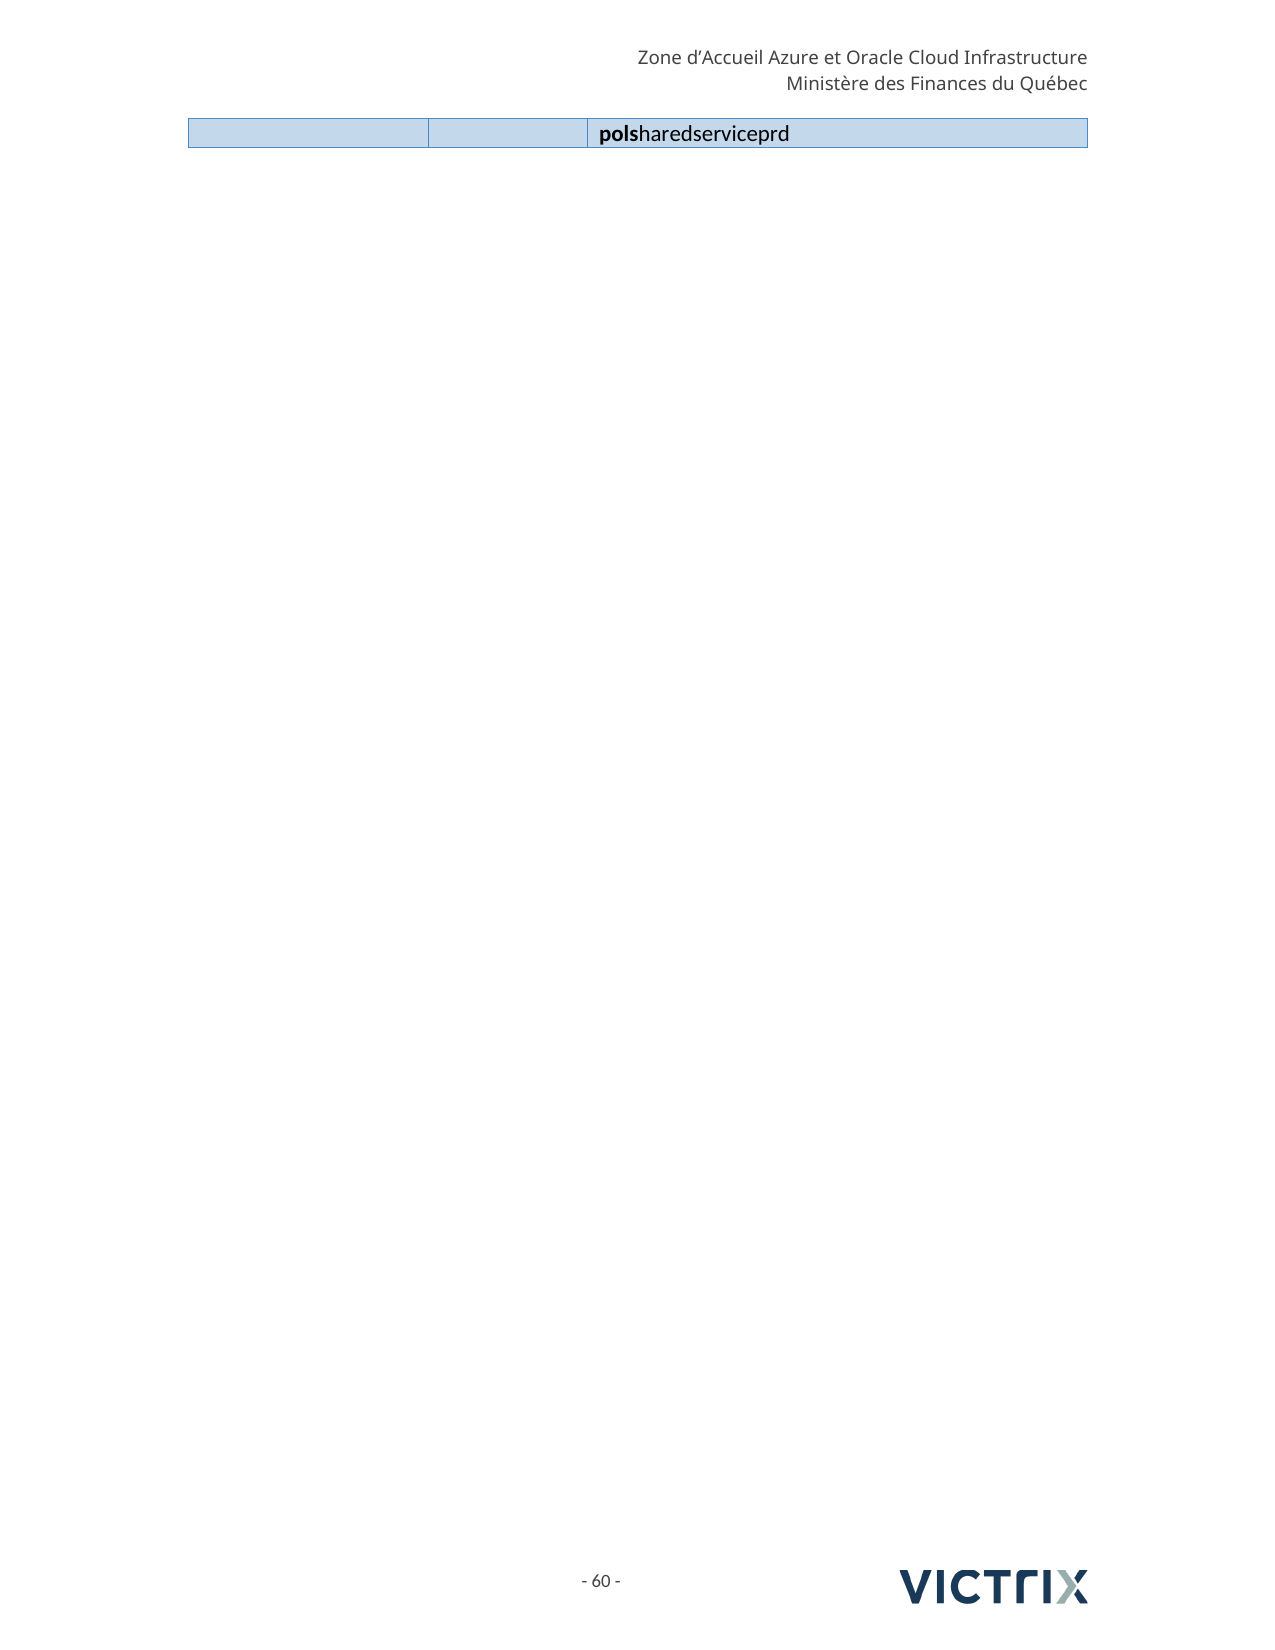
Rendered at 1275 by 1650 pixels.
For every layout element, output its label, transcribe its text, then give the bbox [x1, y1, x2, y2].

table_cell Policy definition [189, 119, 428, 147]
picture [899, 1570, 1088, 1604]
table_cell pol [429, 119, 587, 147]
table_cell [588, 119, 1087, 147]
